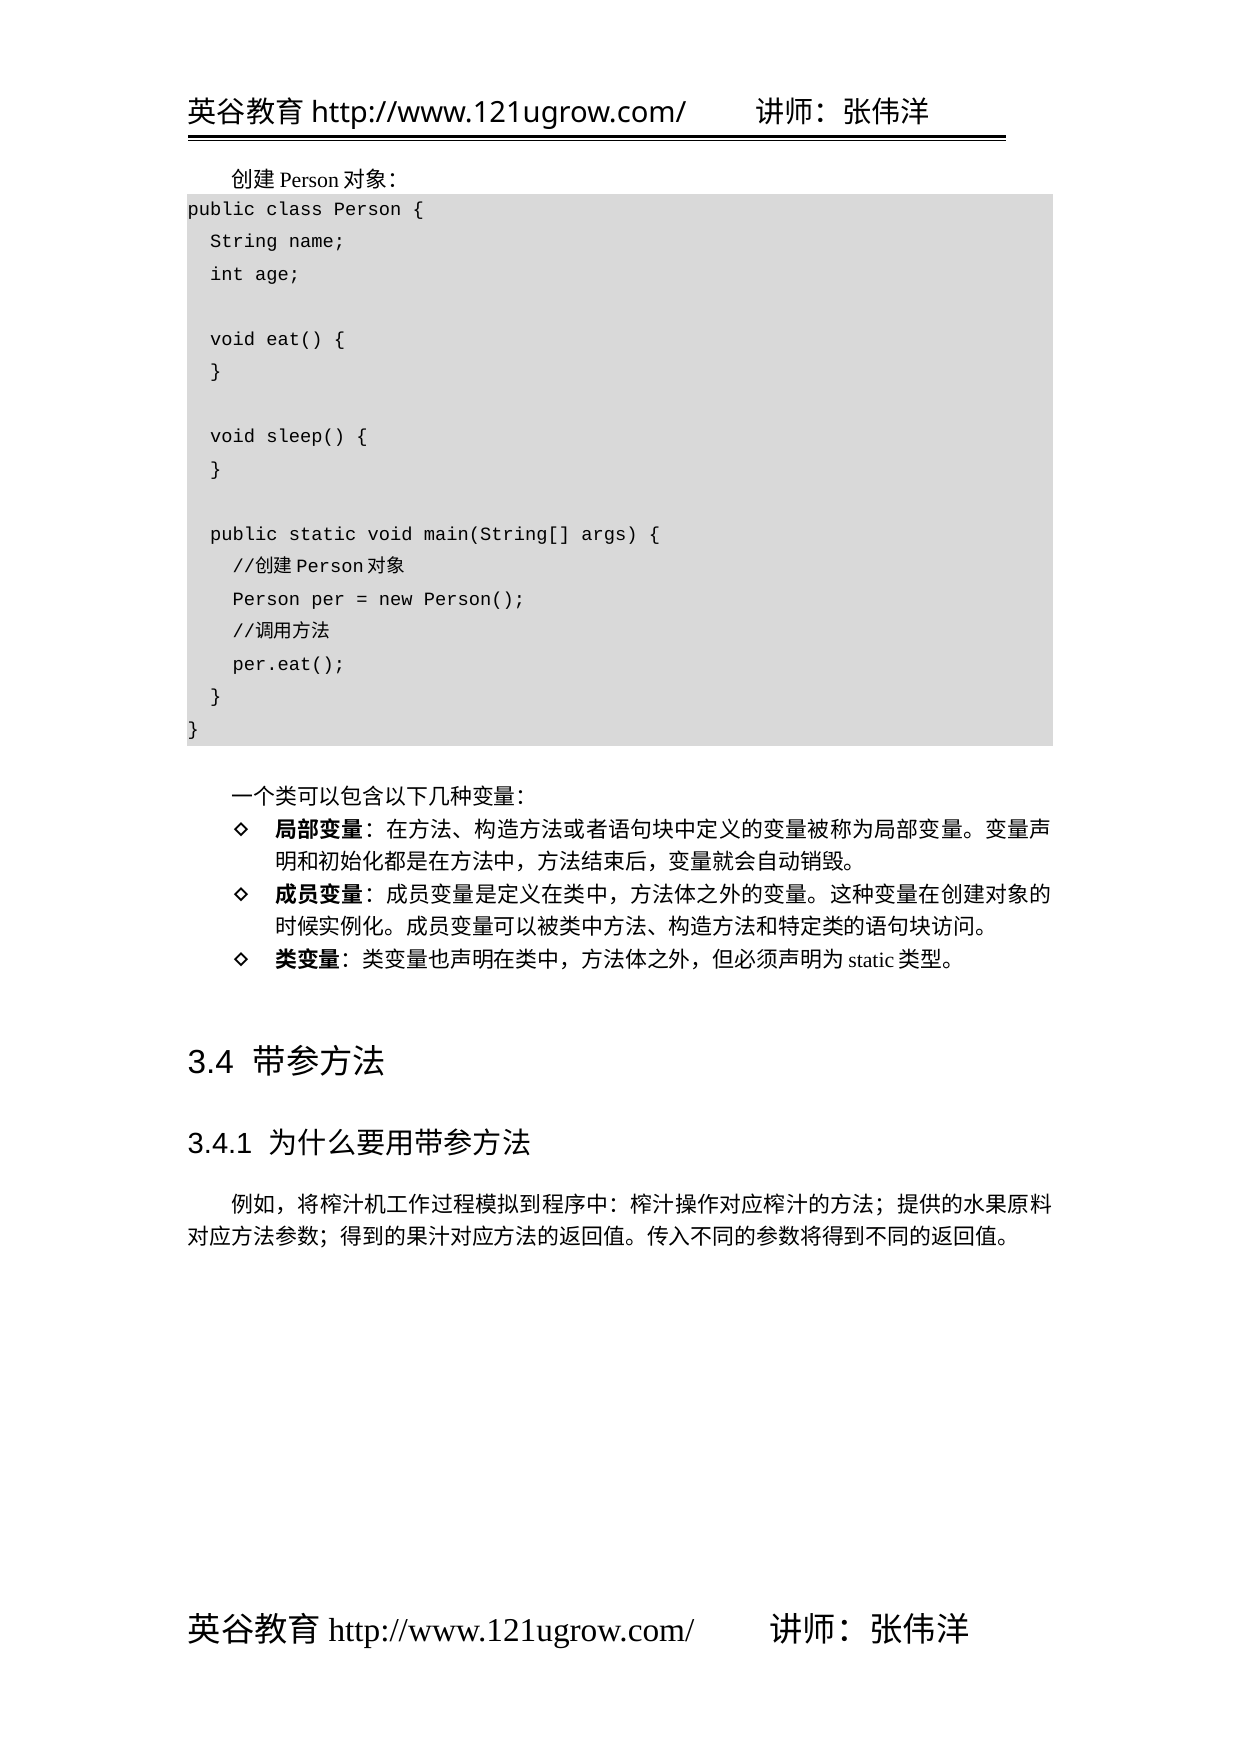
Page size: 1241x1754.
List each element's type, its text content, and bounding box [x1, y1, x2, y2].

text 例如，将榨汁机工作过程模拟到程序中：榨汁操作对应榨汁的方法；提供的水果原料对应方法参数；得到的果汁对应方法的返回值。传入不同的参数将得到不同的返回值。 [187, 1186, 1053, 1251]
text //调用方法 [187, 616, 1053, 649]
list 成员变量：成员变量是定义在类中，方法体之外的变量。这种变量在创建对象的时候实例化。成员变量可以被类中方法、构造方法和特定类的语句块访问。 [231, 876, 1053, 941]
text int age; [187, 259, 1053, 291]
text } [187, 454, 1053, 486]
text 创建Person对象： [187, 161, 1053, 194]
subtitle 为什么要用带参方法 [187, 1109, 1053, 1174]
text Person per = new Person(); [187, 584, 1053, 616]
text String name; [187, 226, 1053, 259]
text //创建Person对象 [187, 551, 1053, 584]
text void sleep() { [187, 421, 1053, 454]
list 类变量：类变量也声明在类中，方法体之外，但必须声明为static类型。 [231, 941, 1053, 974]
text per.eat(); [187, 649, 1053, 681]
text 一个类可以包含以下几种变量： [187, 779, 1053, 811]
text } [187, 356, 1053, 389]
subtitle 带参方法 [187, 1027, 1053, 1092]
list 局部变量：在方法、构造方法或者语句块中定义的变量被称为局部变量。变量声明和初始化都是在方法中，方法结束后，变量就会自动销毁。 [231, 811, 1053, 876]
text public class Person { [187, 194, 1053, 226]
text } [187, 714, 1053, 746]
text public static void main(String[] args) { [187, 519, 1053, 551]
text } [187, 681, 1053, 714]
text void eat() { [187, 324, 1053, 356]
